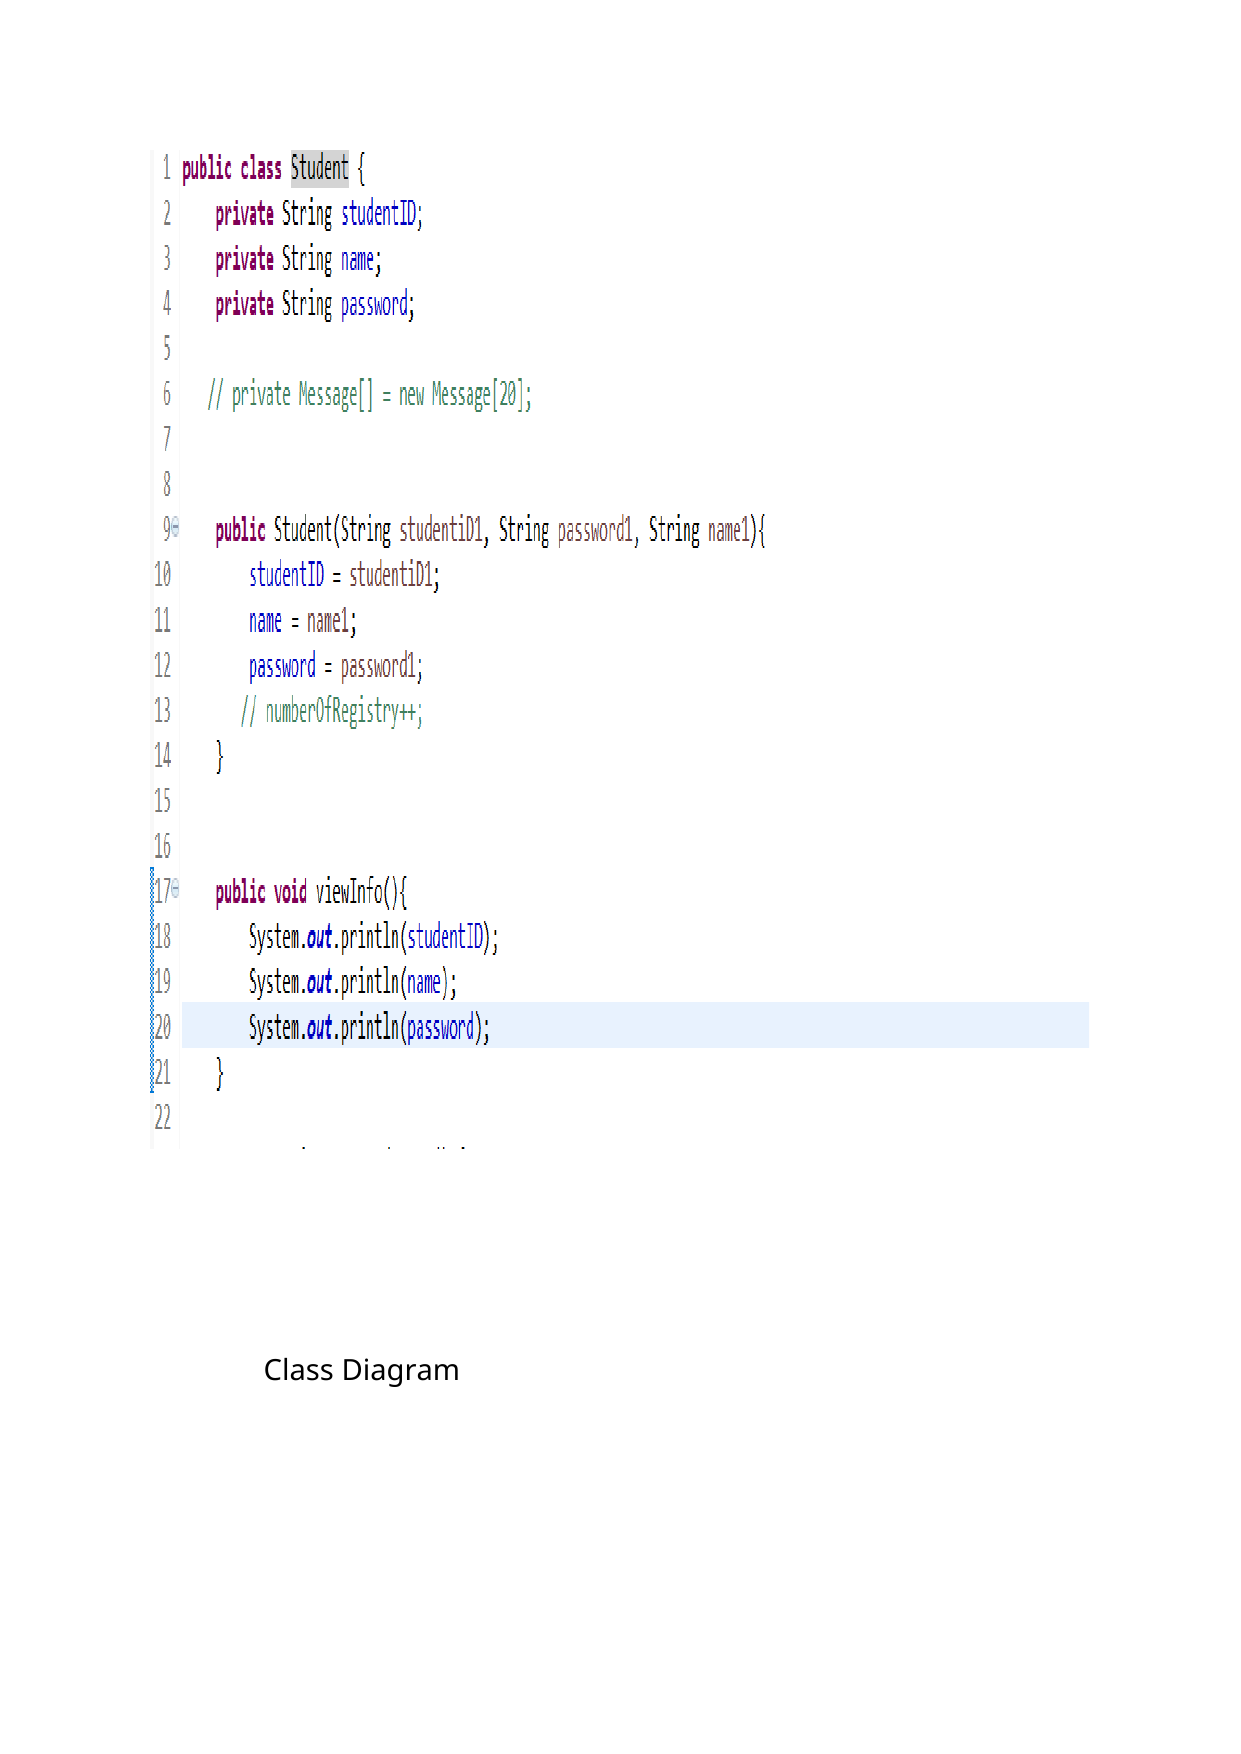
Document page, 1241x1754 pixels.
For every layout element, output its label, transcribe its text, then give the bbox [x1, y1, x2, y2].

text Class Diagram [150, 1349, 1090, 1389]
picture [150, 150, 1090, 1149]
